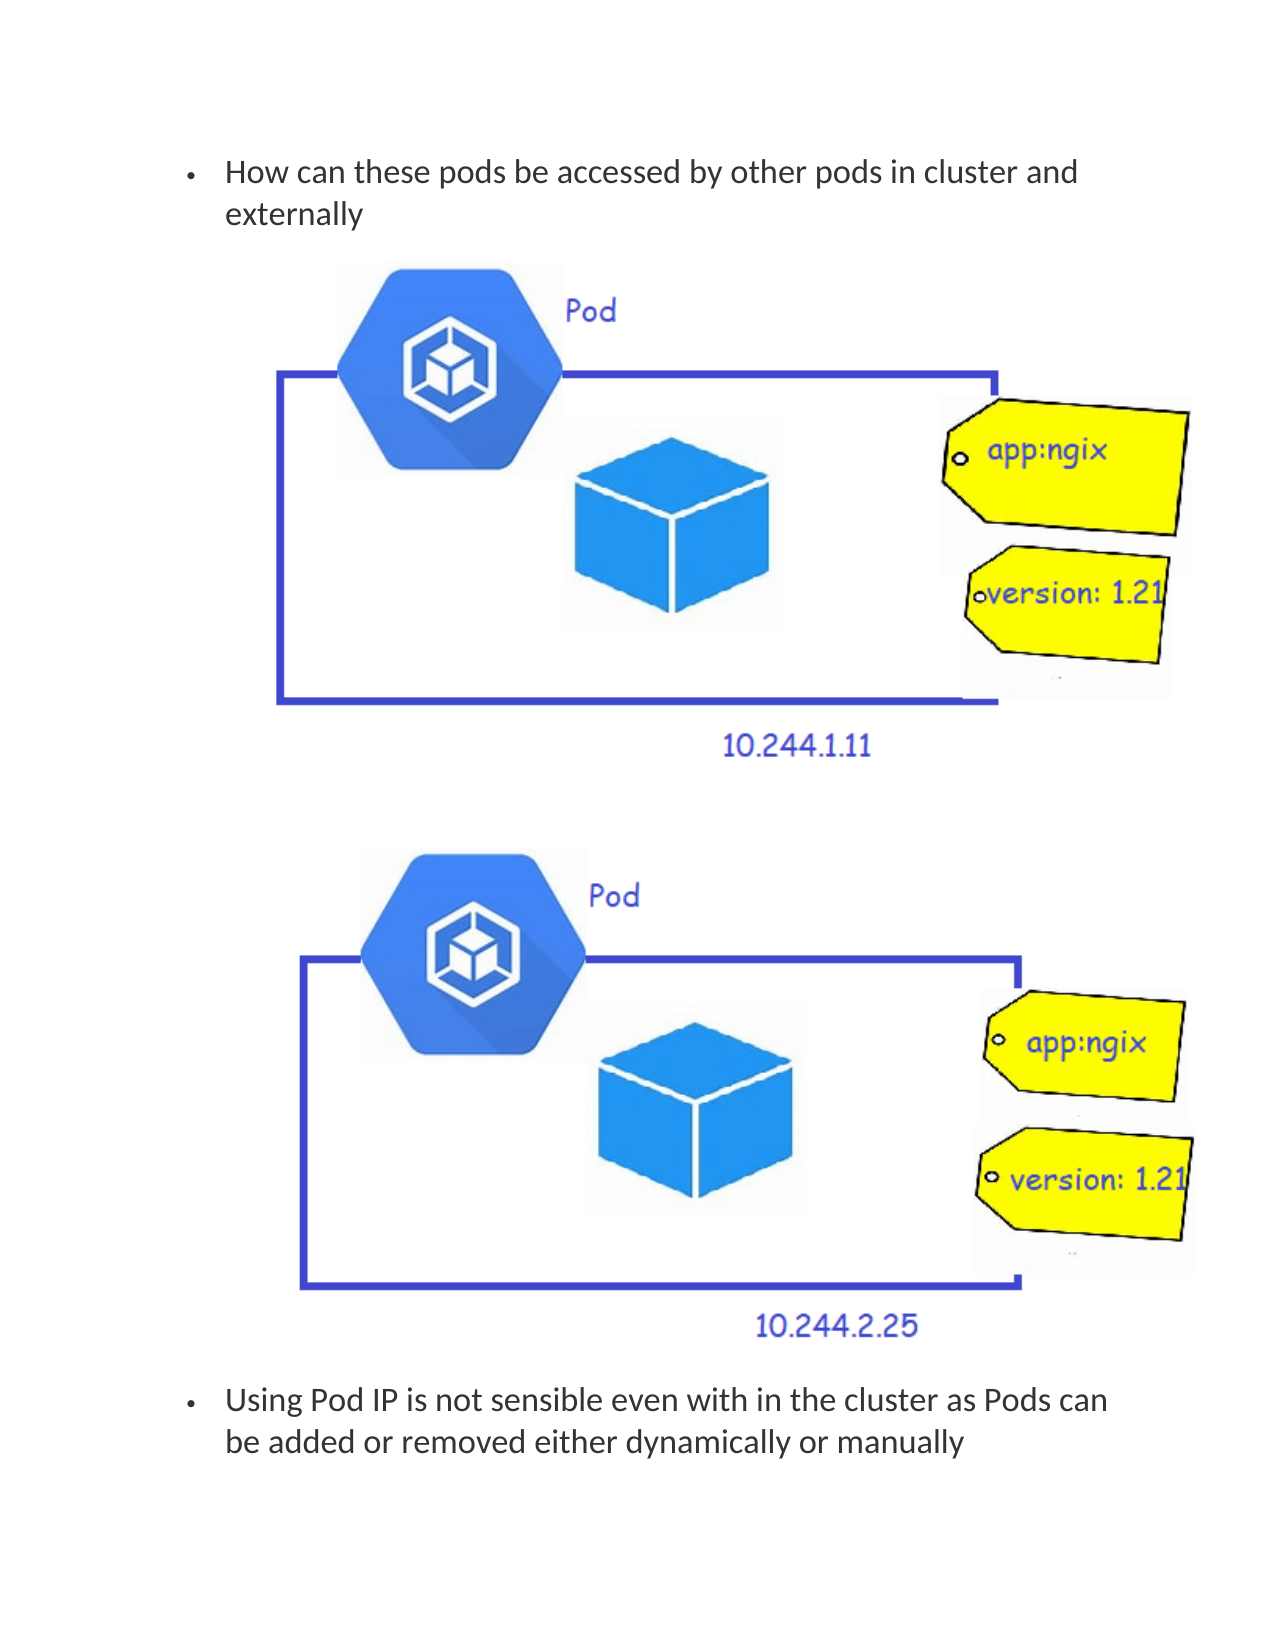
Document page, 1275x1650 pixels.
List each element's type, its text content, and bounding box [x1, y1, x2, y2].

list Using Pod IP is not sensible even with in the cluster as Pods can be added or removed either dynamically or manually [187, 1378, 1125, 1462]
picture [225, 233, 1241, 1378]
